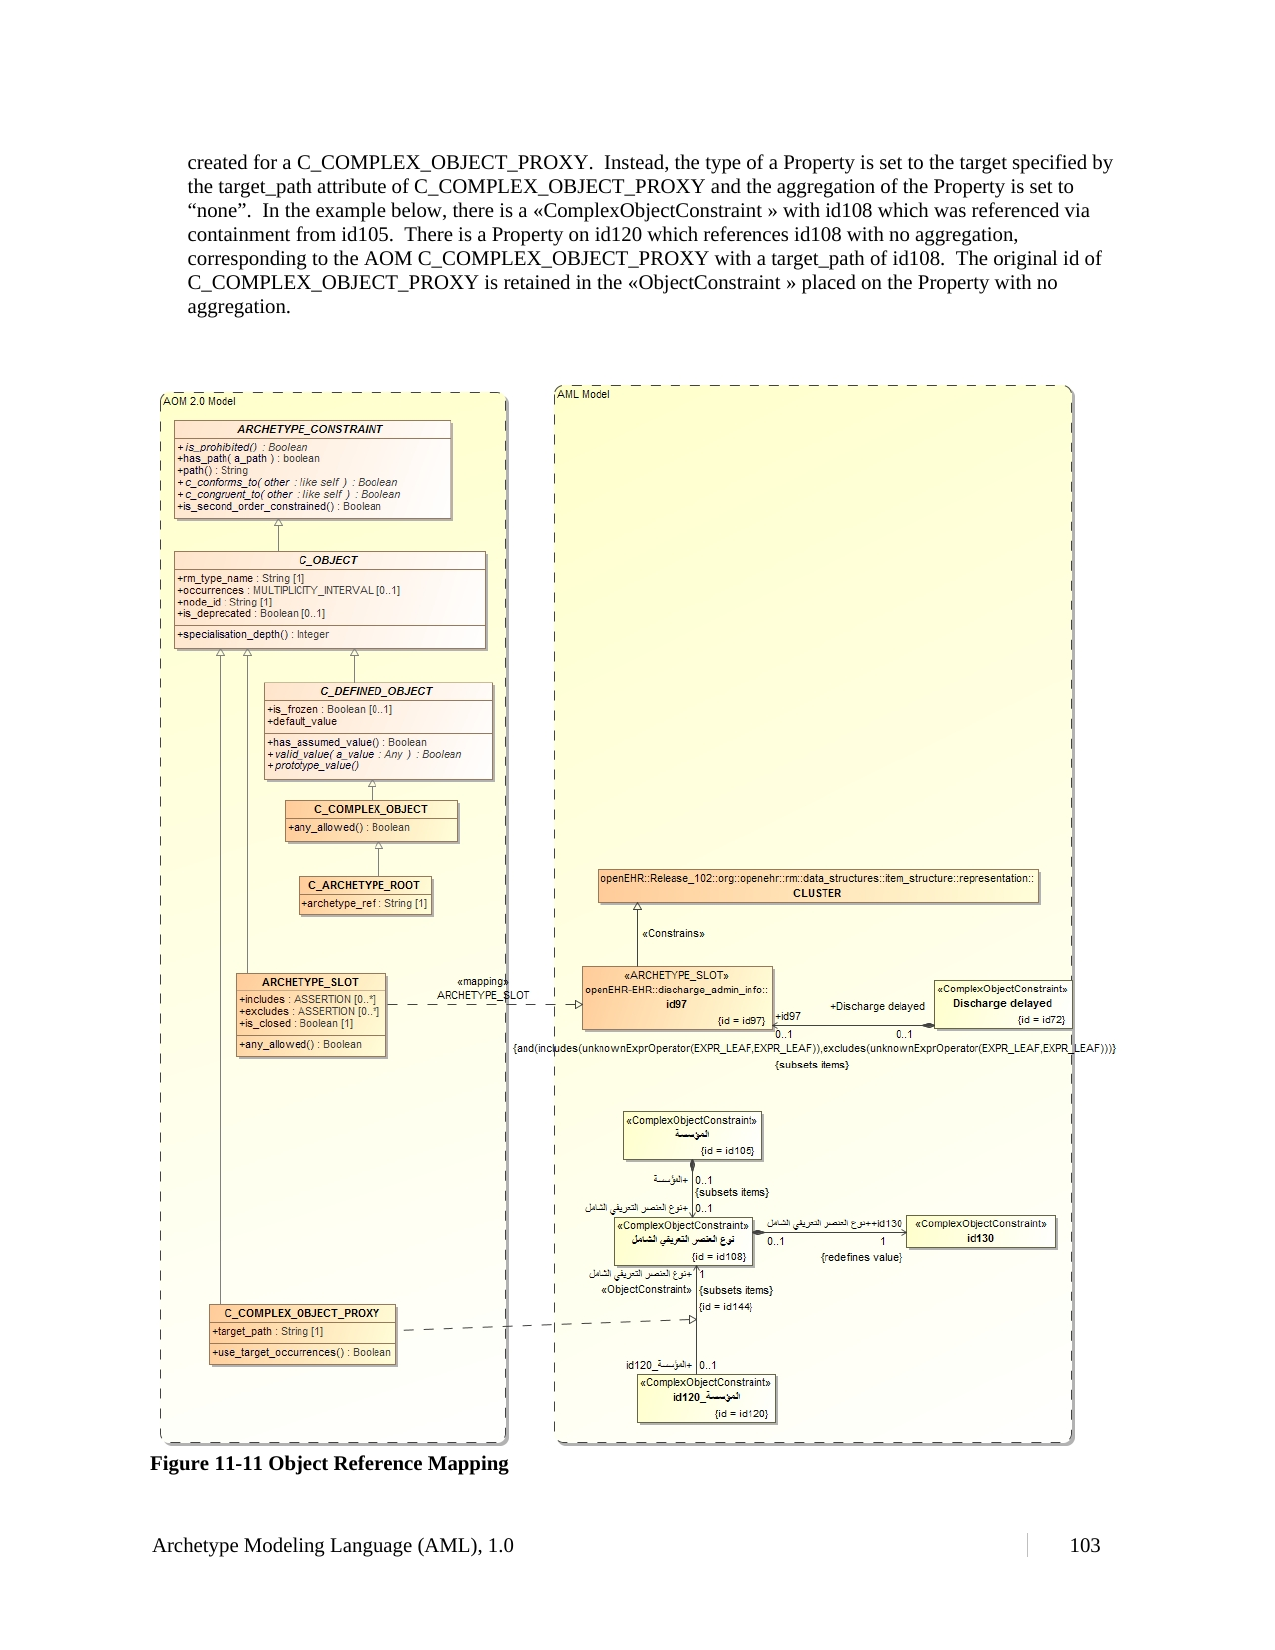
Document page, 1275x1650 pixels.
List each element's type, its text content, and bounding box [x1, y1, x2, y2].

picture [150, 375, 1125, 1452]
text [150, 150, 1125, 318]
text Figure 11-11 Object Reference Mapping [150, 1452, 1125, 1475]
